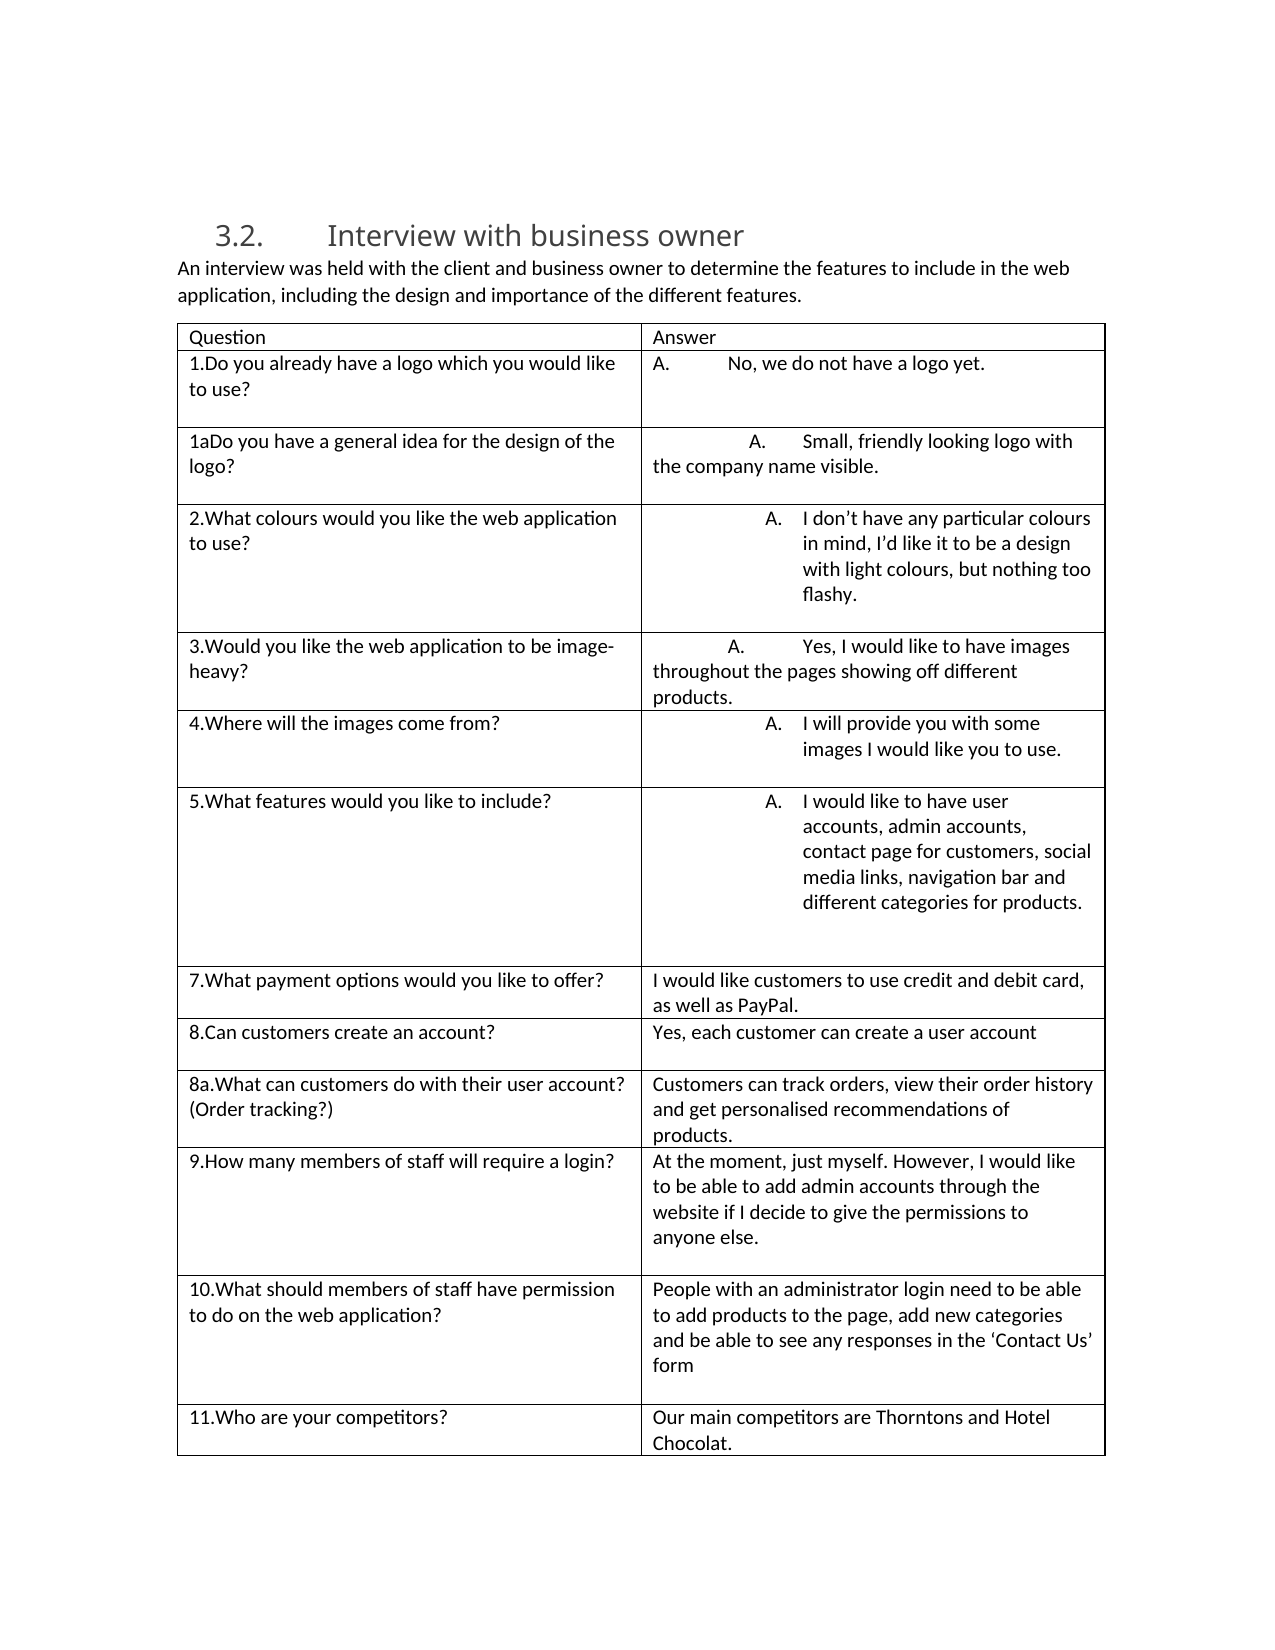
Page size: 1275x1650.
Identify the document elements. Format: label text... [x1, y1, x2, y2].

table_cell A. Small, friendly looking logo with the company name visible. [642, 428, 1104, 504]
subtitle Interview with business owner [215, 215, 1098, 255]
table_cell 1.Do you already have a logo which you would like to use? [178, 351, 641, 427]
table_cell 4.Where will the images come from? [178, 711, 641, 787]
table_cell 2.What colours would you like the web application to use? [178, 505, 641, 632]
table_cell 9.How many members of staff will require a login? [178, 1148, 641, 1275]
table_cell 8a.What can customers do with their user account? (Order tracking?) [178, 1071, 641, 1147]
table_cell I will provide you with some images I would like you to use. [642, 711, 1104, 787]
table_cell Yes, each customer can create a user account [642, 1019, 1104, 1070]
table_cell I don’t have any particular colours in mind, I’d like it to be a design with light colours, but nothing too flashy. [642, 505, 1104, 632]
table_cell 11.Who are your competitors? [178, 1405, 641, 1455]
table_cell 8.Can customers create an account? [178, 1019, 641, 1070]
table_cell Customers can track orders, view their order history and get personalised recommendations of products. [642, 1071, 1104, 1147]
table_cell 5.What features would you like to include? [178, 788, 641, 966]
table_cell 7.What payment options would you like to offer? [178, 967, 641, 1018]
table_header Question [178, 324, 641, 349]
table_cell I would like to have user accounts, admin accounts, contact page for customers, social media links, navigation bar and different categories for products. [642, 788, 1104, 966]
table_header Answer [642, 324, 1104, 349]
table_cell A. Yes, I would like to have images throughout the pages showing off different products. [642, 633, 1104, 709]
text An interview was held with the client and business owner to determine the features to include in the web application, including the design and importance of the different features. [177, 255, 1098, 308]
table_cell I would like customers to use credit and debit card, as well as PayPal. [642, 967, 1104, 1018]
table_cell At the moment, just myself. However, I would like to be able to add admin accounts through the website if I decide to give the permissions to anyone else. [642, 1148, 1104, 1275]
table_cell Our main competitors are Thorntons and Hotel Chocolat. [642, 1405, 1104, 1455]
table_cell A. No, we do not have a logo yet. [642, 351, 1104, 427]
table_cell 3.Would you like the web application to be image-heavy? [178, 633, 641, 709]
table_cell People with an administrator login need to be able to add products to the page, add new categories and be able to see any responses in the ‘Contact Us’ form [642, 1276, 1104, 1403]
table_cell 1aDo you have a general idea for the design of the logo? [178, 428, 641, 504]
table_cell 10.What should members of staff have permission to do on the web application? [178, 1276, 641, 1403]
